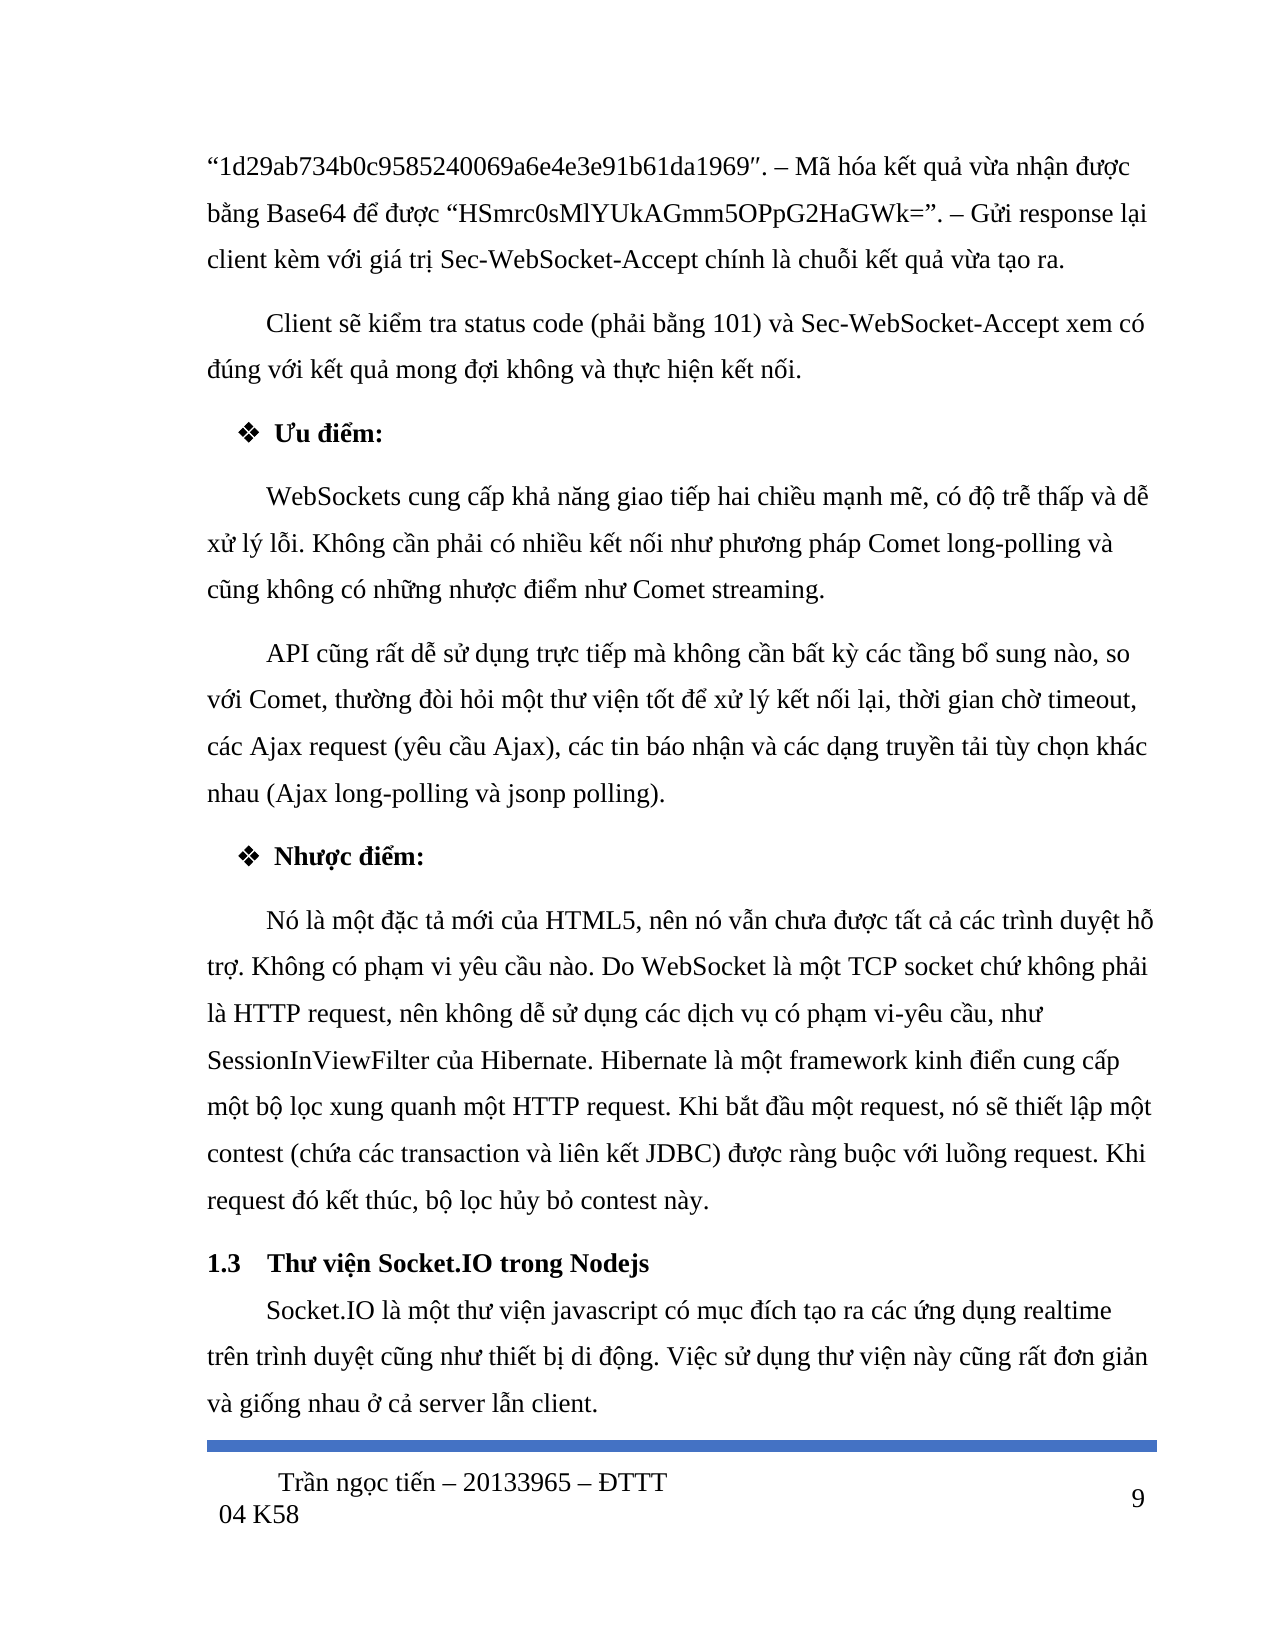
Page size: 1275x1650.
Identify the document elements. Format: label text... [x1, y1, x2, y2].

list Ưu điểm: [236, 417, 1157, 448]
text Client sẽ kiểm tra status code (phải bằng 101) và Sec-WebSocket-Accept xem có đúng với kết quả mong đợi không và thực hiện kết nối. [207, 307, 1157, 384]
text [207, 150, 1157, 274]
text WebSockets cung cấp khả năng giao tiếp hai chiều mạnh mẽ, có độ trễ thấp và dễ xử lý lỗi. Không cần phải có nhiều kết nối như phương pháp Comet long-polling và cũng không có những nhược điểm như Comet streaming. [207, 480, 1157, 605]
text API cũng rất dễ sử dụng trực tiếp mà không cần bất kỳ các tầng bổ sung nào, so với Comet, thường đòi hỏi một thư viện tốt để xử lý kết nối lại, thời gian chờ timeout, các Ajax request (yêu cầu Ajax), các tin báo nhận và các dạng truyền tải tùy chọn khác nhau (Ajax long-polling và jsonp polling). [207, 637, 1157, 808]
text Nó là một đặc tả mới của HTML5, nên nó vẫn chưa được tất cả các trình duyệt hỗ trợ. Không có phạm vi yêu cầu nào. Do WebSocket là một TCP socket chứ không phải là HTTP request, nên không dễ sử dụng các dịch vụ có phạm vi-yêu cầu, như SessionInViewFilter của Hibernate. Hibernate là một framework kinh điển cung cấp một bộ lọc xung quanh một HTTP request. Khi bắt đầu một request, nó sẽ thiết lập một contest (chứa các transaction và liên kết JDBC) được ràng buộc với luồng request. Khi request đó kết thúc, bộ lọc hủy bỏ contest này. [207, 904, 1157, 1215]
subtitle Thư viện Socket.IO trong Nodejs [207, 1247, 1157, 1278]
text Socket.IO là một thư viện javascript có mục đích tạo ra các ứng dụng realtime trên trình duyệt cũng như thiết bị di động. Việc sử dụng thư viện này cũng rất đơn giản và giống nhau ở cả server lẫn client. [207, 1294, 1157, 1418]
list Nhược điểm: [236, 840, 1157, 871]
